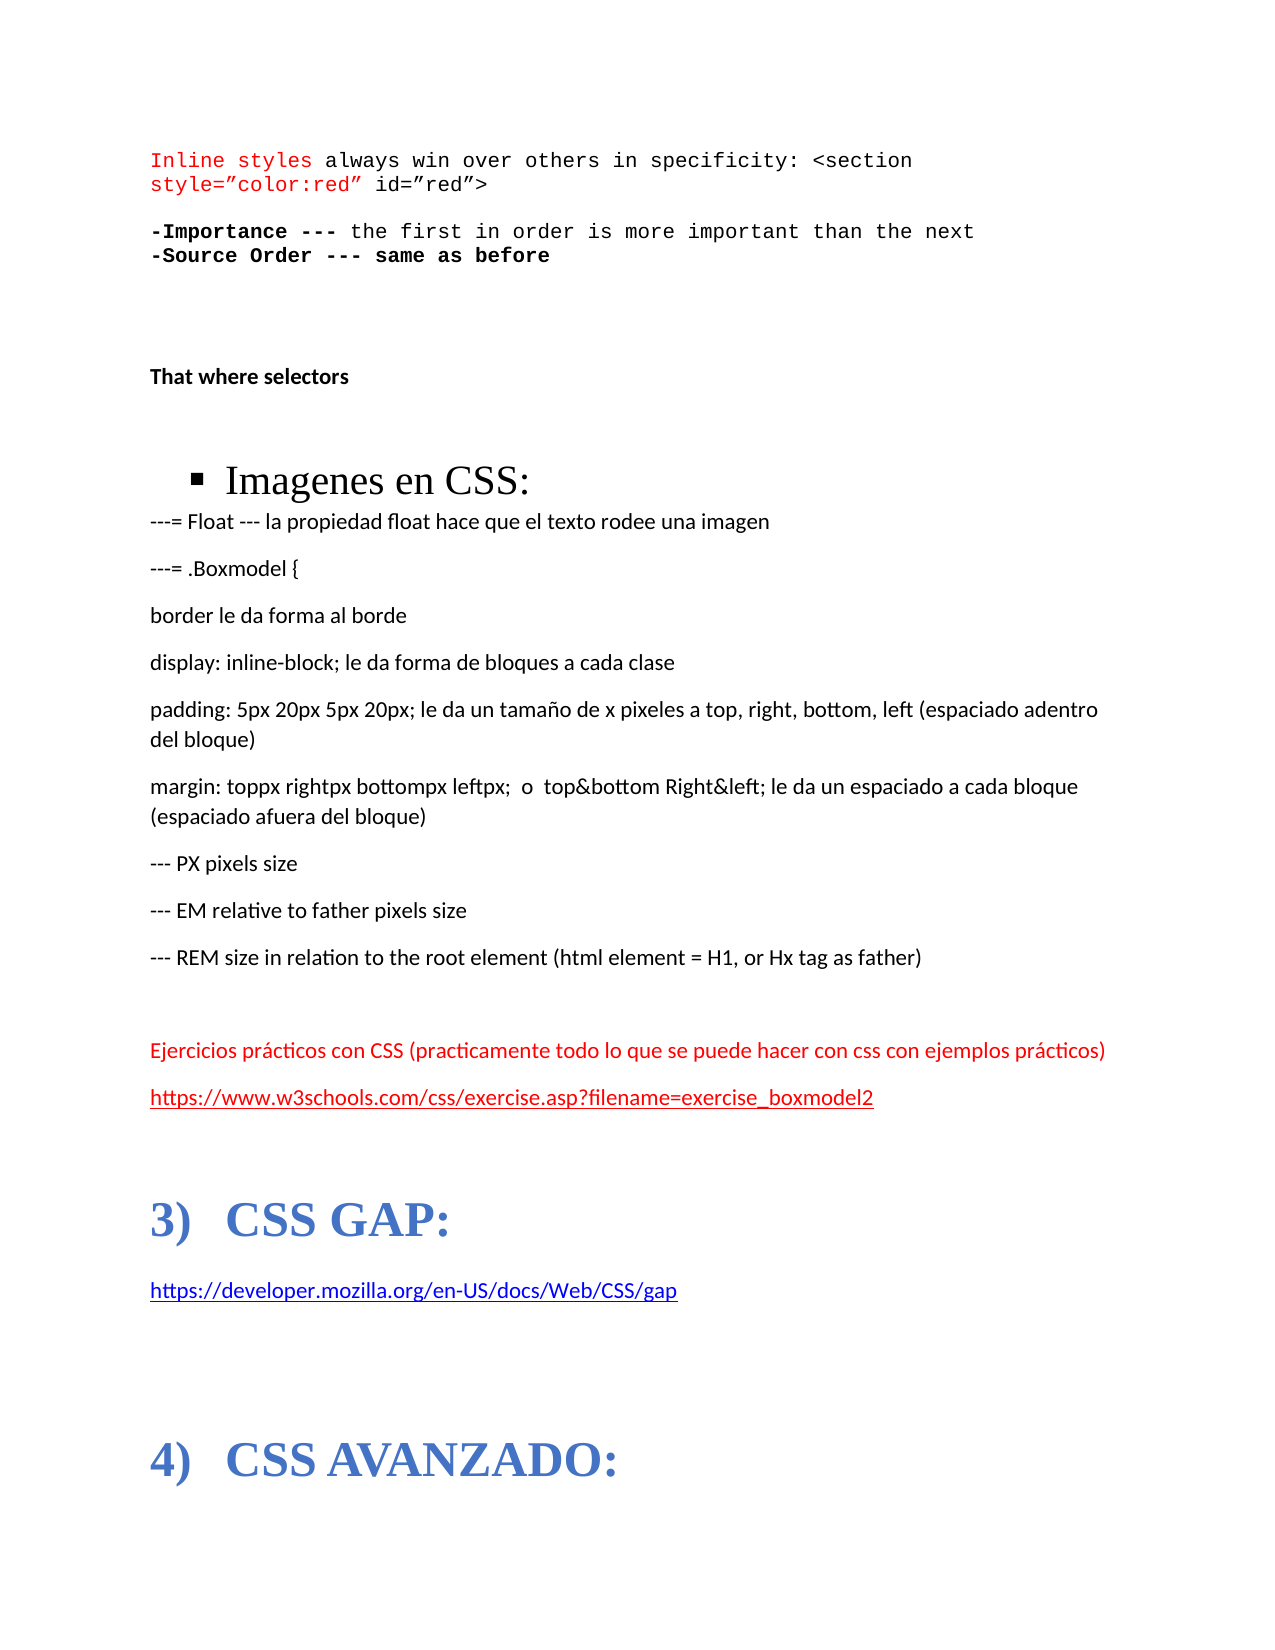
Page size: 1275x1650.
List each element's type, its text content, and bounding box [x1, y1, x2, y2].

text https://www.w3schools.com/css/exercise.asp?filename=exercise_boxmodel2 [150, 1083, 1125, 1112]
text ---= Float --- la propiedad float hace que el texto rodee una imagen [150, 507, 1125, 536]
text Ejercicios prácticos con CSS (practicamente todo lo que se puede hacer con css con ejemplos prácticos) [150, 1037, 1125, 1065]
text Inline styles always win over others in specificity: <section style=”color:red” id=”red”> [150, 150, 1125, 197]
text -Importance --- the first in order is more important than the next [150, 221, 1125, 244]
text --- PX pixels size [150, 849, 1125, 877]
subtitle CSS AVANZADO: [150, 1429, 1125, 1487]
text That where selectors [150, 362, 1125, 390]
subtitle Imagenes en CSS: [187, 456, 1125, 504]
text --- REM size in relation to the root element (html element = H1, or Hx tag as father) [150, 943, 1125, 971]
text https://developer.mozilla.org/en-US/docs/Web/CSS/gap [150, 1276, 1125, 1304]
text -Source Order --- same as before [150, 244, 1125, 268]
text padding: 5px 20px 5px 20px; le da un tamaño de x pixeles a top, right, bottom, left (espaciado adentro del bloque) [150, 695, 1125, 753]
text --- EM relative to father pixels size [150, 896, 1125, 924]
text border le da forma al borde [150, 601, 1125, 629]
text display: inline-block; le da forma de bloques a cada clase [150, 648, 1125, 676]
text ---= .Boxmodel { [150, 554, 1125, 582]
subtitle CSS GAP: [150, 1190, 1125, 1247]
text margin: toppx rightpx bottompx leftpx; o top&bottom Right&left; le da un espaciado a cada bloque (espaciado afuera del bloque) [150, 772, 1125, 830]
